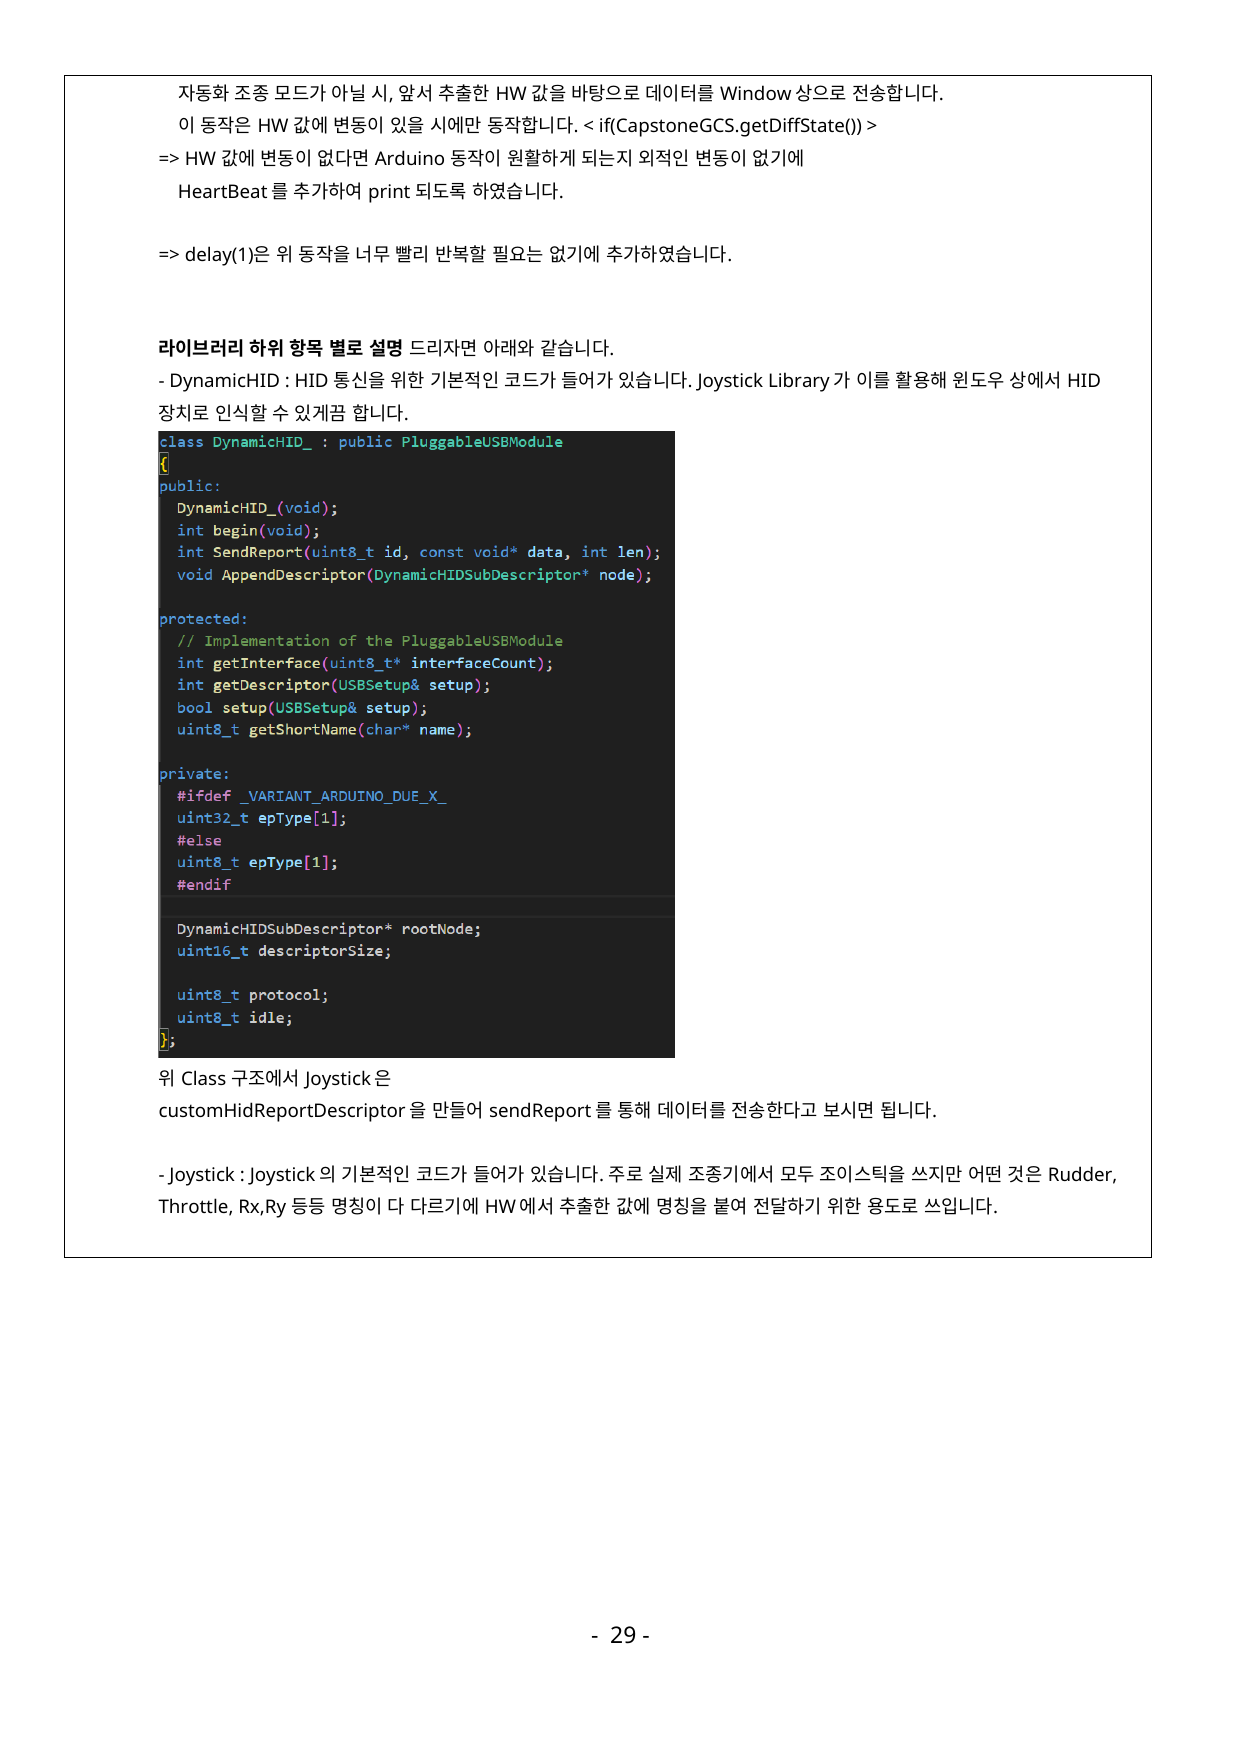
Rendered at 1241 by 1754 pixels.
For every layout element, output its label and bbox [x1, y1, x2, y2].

picture [158, 431, 675, 1058]
table_cell [65, 76, 1151, 1257]
